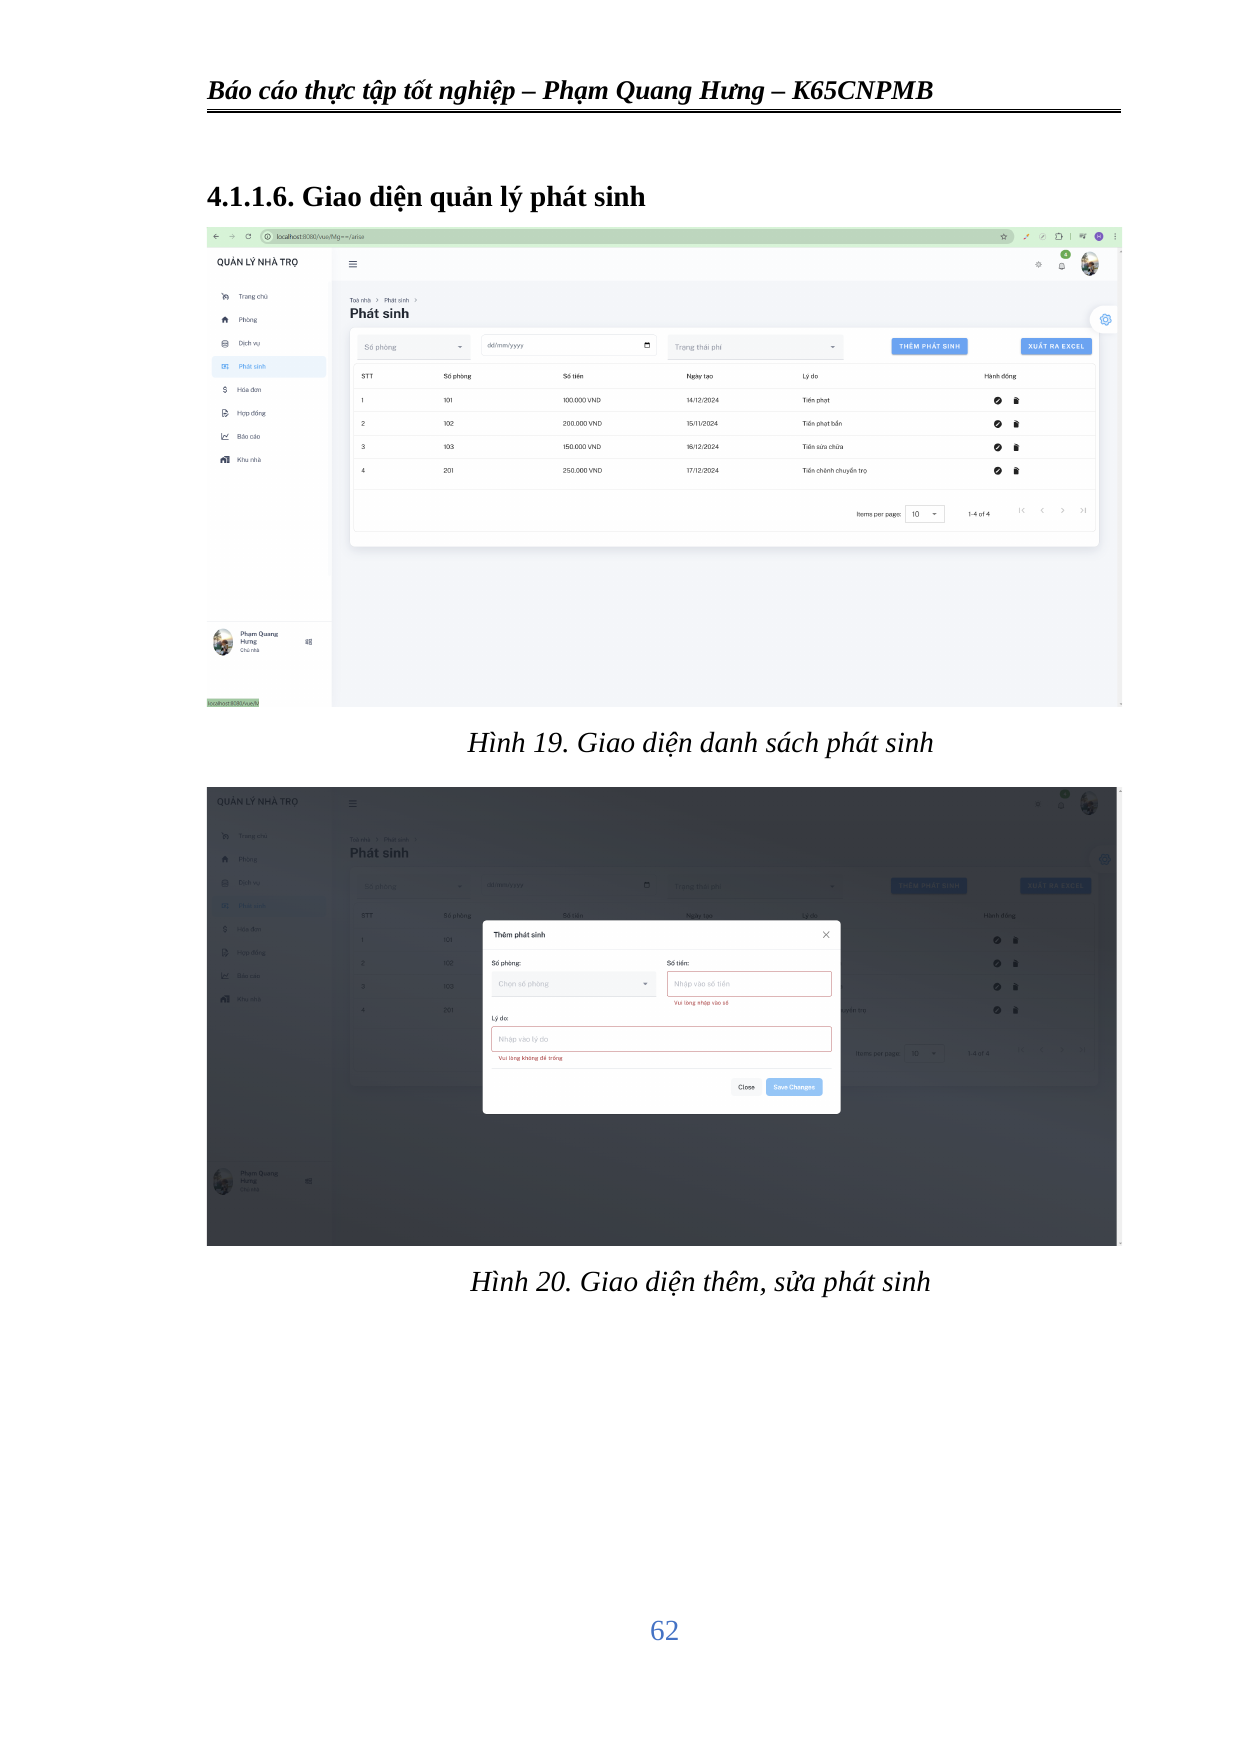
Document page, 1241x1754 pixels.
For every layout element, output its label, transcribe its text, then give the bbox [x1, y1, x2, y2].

picture [206, 227, 1123, 707]
subtitle Hình 19. Giao diện danh sách phát sinh [282, 725, 1122, 758]
subtitle Hình 20. Giao diện thêm, sửa phát sinh [282, 1264, 1122, 1297]
subtitle 4.1.1.6. Giao diện quản lý phát sinh [207, 179, 1122, 213]
picture [206, 787, 1123, 1246]
